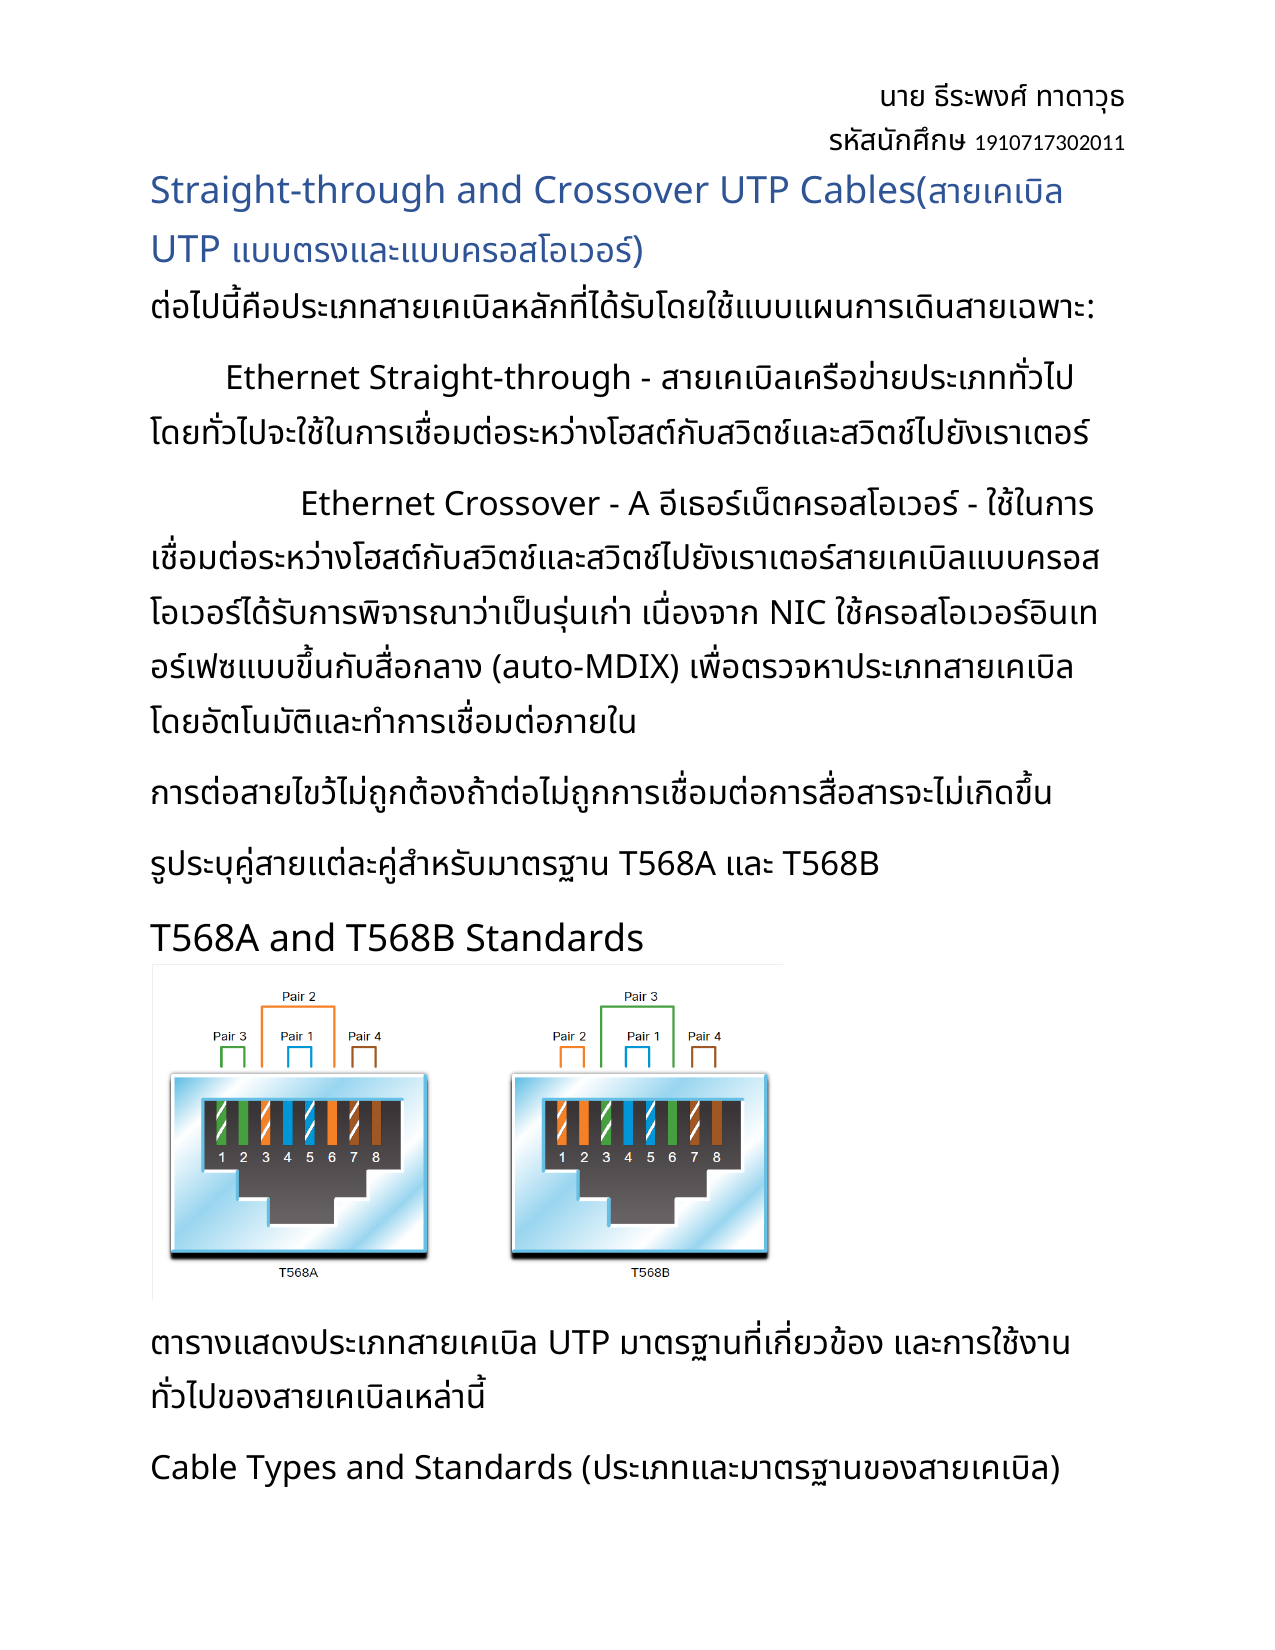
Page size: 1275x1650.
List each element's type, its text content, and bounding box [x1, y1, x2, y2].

text ตารางแสดงประเภทสายเคเบิล UTP มาตรฐานที่เกี่ยวข้อง และการใช้งานทั่วไปของสายเคเบิลเหล่านี้ [150, 1318, 1125, 1423]
text Ethernet Straight-through - สายเคเบิลเครือข่ายประเภททั่วไป โดยทั่วไปจะใช้ในการเชื่อมต่อระหว่างโฮสต์กับสวิตช์และสวิตช์ไปยังเราเตอร์ [150, 354, 1125, 459]
text Cable Types and Standards (ประเภทและมาตรฐานของสายเคเบิล) [150, 1444, 1125, 1495]
text รูประบุคู่สายแต่ละคู่สำหรับมาตรฐาน T568A และ T568B [150, 840, 1125, 891]
text การต่อสายไขว้ไม่ถูกต้องถ้าต่อไม่ถูกการเชื่อมต่อการสื่อสารจะไม่เกิดขึ้น [150, 769, 1125, 819]
text Ethernet Crossover - A อีเธอร์เน็ตครอสโอเวอร์ - ใช้ในการเชื่อมต่อระหว่างโฮสต์กับสวิตช์และสวิตช์ไปยังเราเตอร์สายเคเบิลแบบครอสโอเวอร์ได้รับการพิจารณาว่าเป็นรุ่นเก่า เนื่องจาก NIC ใช้ครอสโอเวอร์อินเทอร์เฟซแบบขึ้นกับสื่อกลาง (auto-MDIX) เพื่อตรวจหาประเภทสายเคเบิลโดยอัตโนมัติและทำการเชื่อมต่อภายใน [150, 480, 1125, 748]
subtitle Straight-through and Crossover UTP Cables(สายเคเบิล UTP แบบตรงและแบบครอสโอเวอร์) [150, 163, 1125, 278]
picture [150, 962, 784, 1300]
text T568A and T568B Standards [150, 911, 1125, 962]
text ต่อไปนี้คือประเภทสายเคเบิลหลักที่ได้รับโดยใช้แบบแผนการเดินสายเฉพาะ: [150, 283, 1125, 333]
